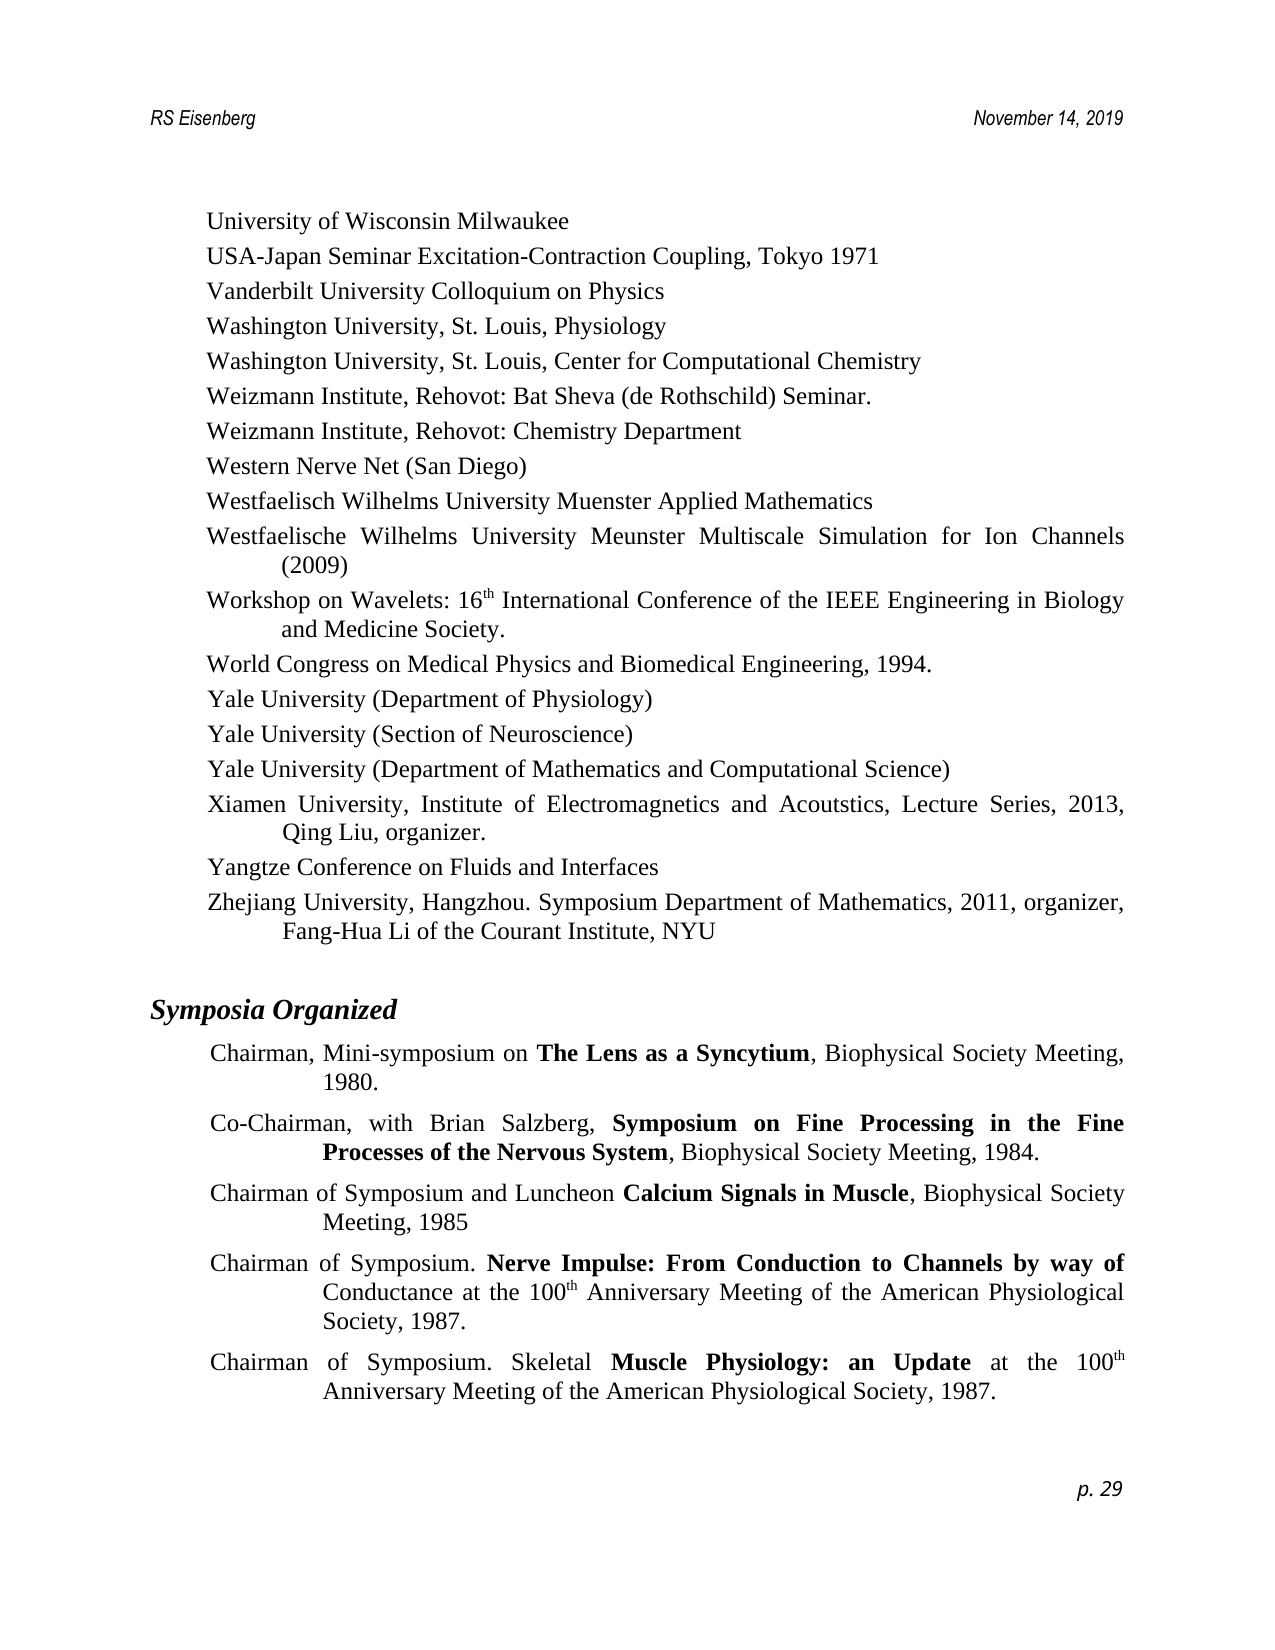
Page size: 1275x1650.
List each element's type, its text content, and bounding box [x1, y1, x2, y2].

text Yale University (Department of Mathematics and Computational Science) [207, 754, 1125, 782]
text Yale University (Section of Neuroscience) [207, 719, 1125, 747]
text Vanderbilt University Colloquium on Physics [206, 276, 1125, 305]
text Weizmann Institute, Rehovot: Chemistry Department [206, 416, 1125, 445]
text Yangtze Conference on Fluids and Interfaces [207, 852, 1125, 881]
text Workshop on Wavelets: 16th International Conference of the IEEE Engineering in Biology and Medicine Society. [206, 585, 1125, 642]
text Chairman of Symposium. Nerve Impulse: From Conduction to Channels by way of Conductance at the 100th Anniversary Meeting of the American Physiological Society, 1987. [210, 1248, 1125, 1335]
text Westfaelisch Wilhelms University Muenster Applied Mathematics [206, 486, 1125, 515]
text Washington University, St. Louis, Physiology [206, 311, 1125, 340]
text Westfaelische Wilhelms University Meunster Multiscale Simulation for Ion Channels (2009) [206, 521, 1125, 579]
text Chairman, Mini-symposium on The Lens as a Syncytium, Biophysical Society Meeting, 1980. [210, 1038, 1125, 1096]
text Co-Chairman, with Brian Salzberg, Symposium on Fine Processing in the Fine Processes of the Nervous System, Biophysical Society Meeting, 1984. [210, 1108, 1125, 1166]
text Zhejiang University, Hangzhou. Symposium Department of Mathematics, 2011, organizer, Fang-Hua Li of the Courant Institute, NYU [207, 887, 1125, 945]
text University of Wisconsin Milwaukee [206, 206, 1125, 235]
text Chairman of Symposium. Skeletal Muscle Physiology: an Update at the 100th Anniversary Meeting of the American Physiological Society, 1987. [210, 1347, 1125, 1405]
text Chairman of Symposium and Luncheon Calcium Signals in Muscle, Biophysical Society Meeting, 1985 [210, 1178, 1125, 1236]
text Washington University, St. Louis, Center for Computational Chemistry [206, 346, 1125, 375]
text Western Nerve Net (San Diego) [206, 451, 1125, 480]
text Yale University (Department of Physiology) [207, 684, 1125, 712]
text USA-Japan Seminar Excitation-Contraction Coupling, Tokyo 1971 [206, 241, 1125, 270]
text Xiamen University, Institute of Electromagnetics and Acoutstics, Lecture Series, 2013, Qing Liu, organizer. [207, 789, 1125, 846]
text World Congress on Medical Physics and Biomedical Engineering, 1994. [206, 649, 1125, 677]
text Weizmann Institute, Rehovot: Bat Sheva (de Rothschild) Seminar. [206, 381, 1125, 410]
text Symposia Organized [150, 992, 1125, 1026]
